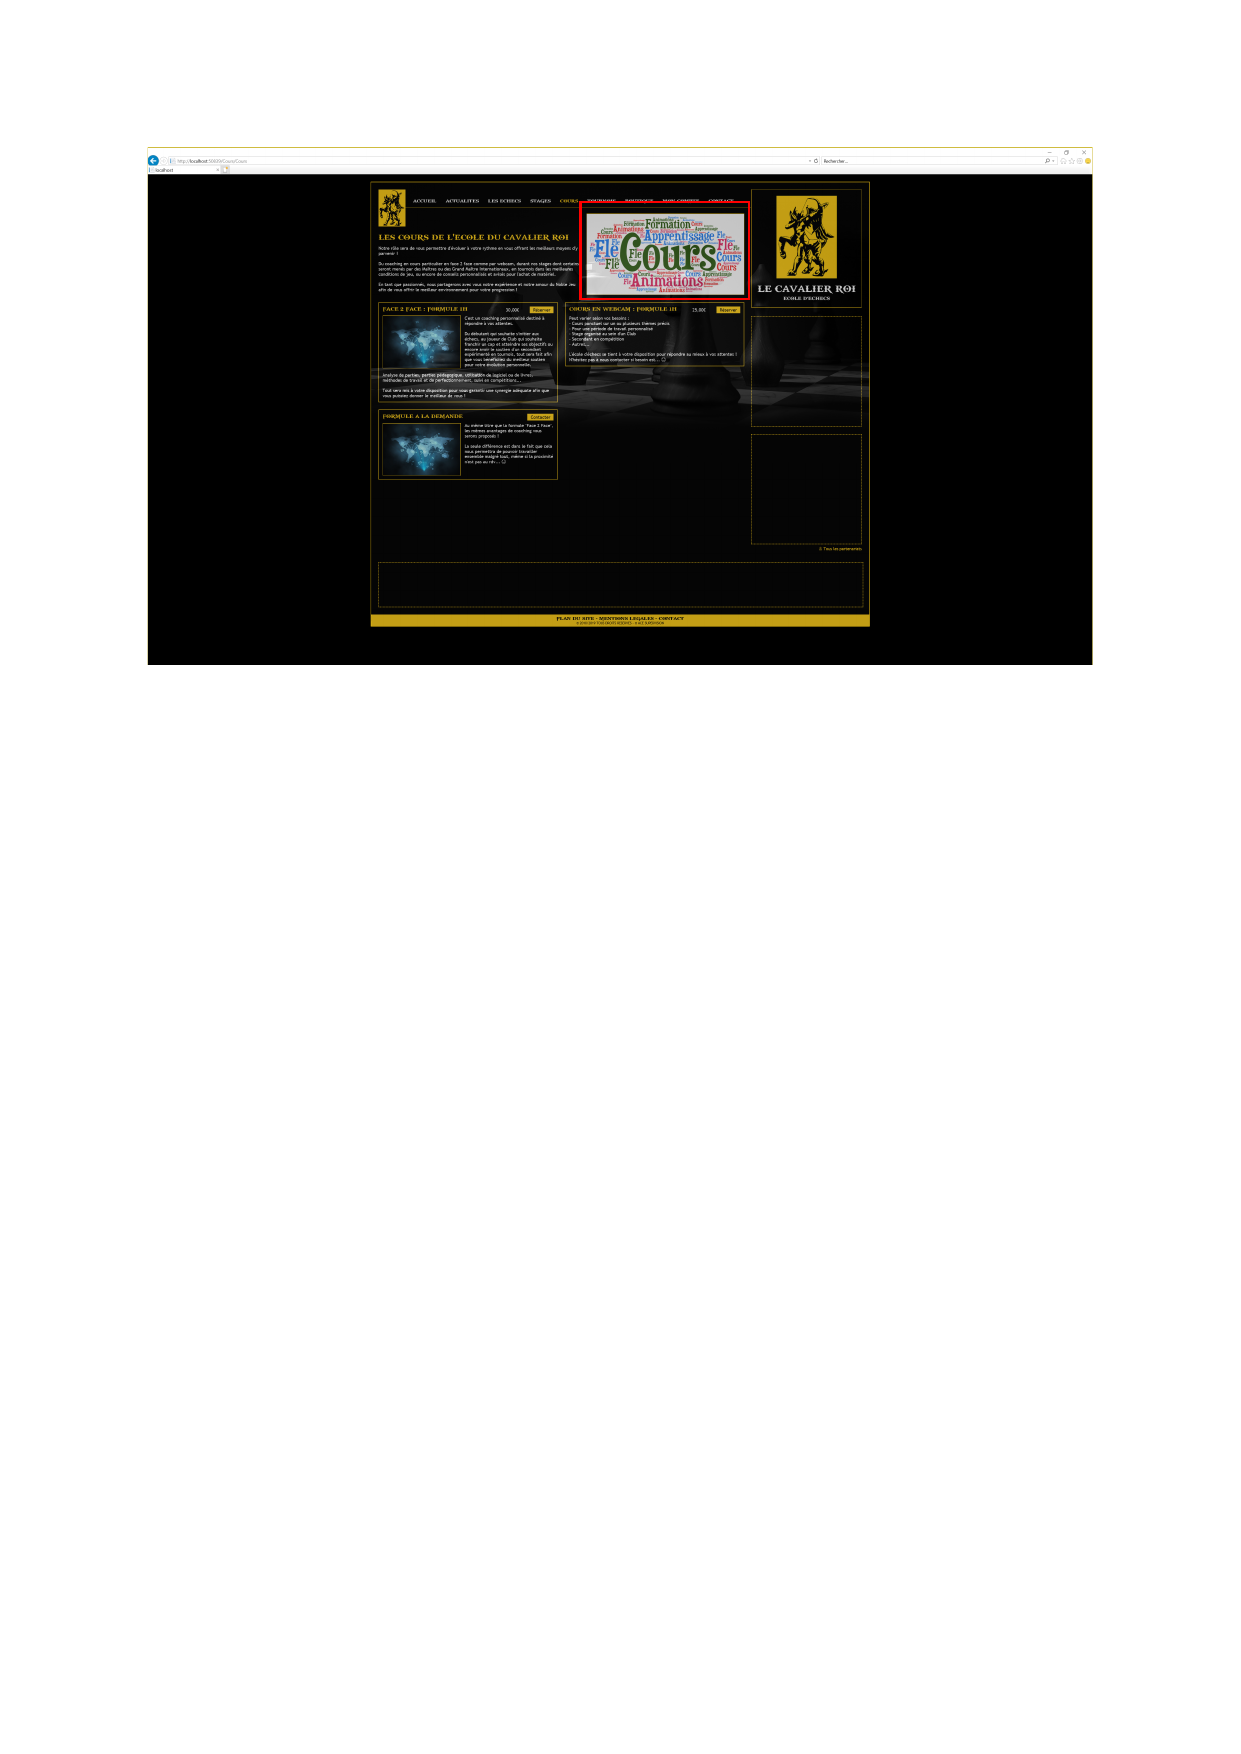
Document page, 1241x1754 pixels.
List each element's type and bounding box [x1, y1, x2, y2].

picture [147, 147, 1093, 665]
